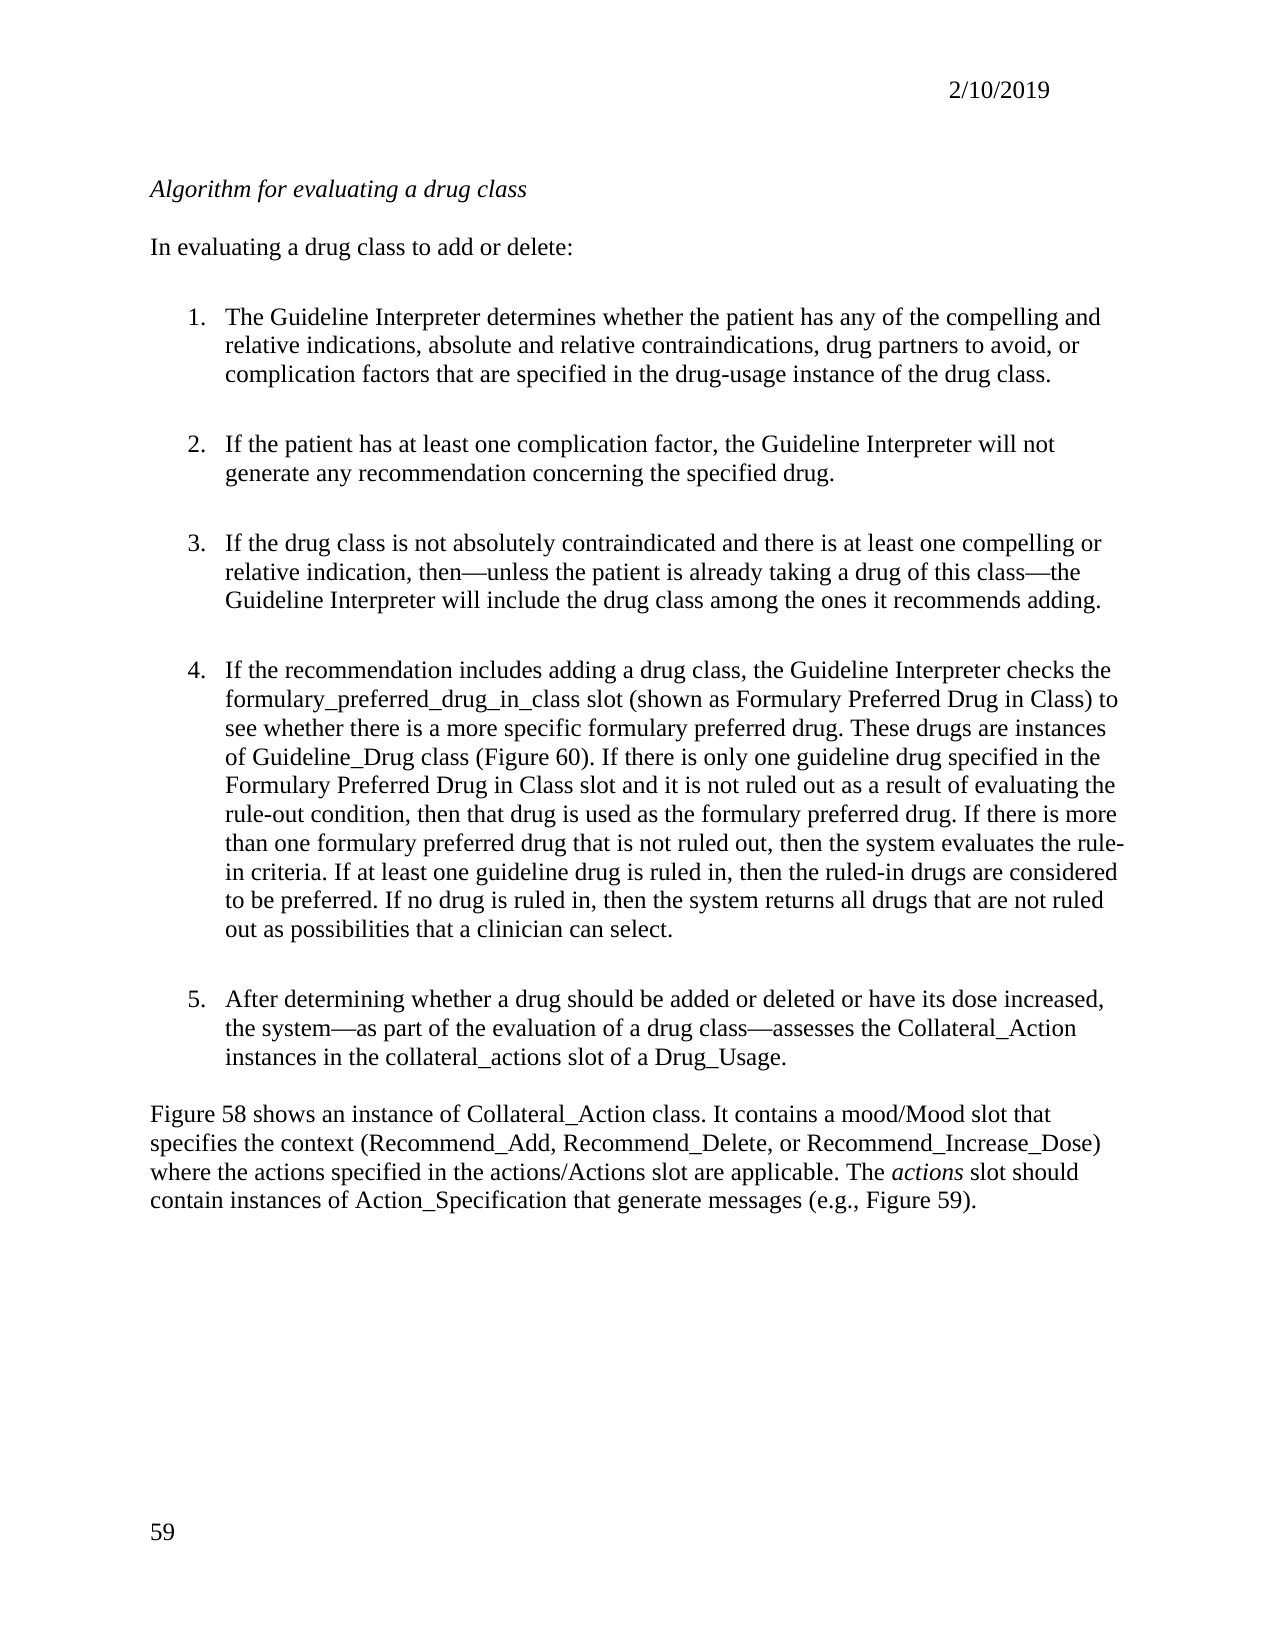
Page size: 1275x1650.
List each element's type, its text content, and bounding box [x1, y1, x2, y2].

text In evaluating a drug class to add or delete: [150, 232, 1125, 260]
list If the patient has at least one complication factor, the Guideline Interpreter will not generate any recommendation concerning the specified drug. [187, 429, 1125, 487]
text Algorithm for evaluating a drug class [150, 174, 1125, 203]
list After determining whether a drug should be added or deleted or have its dose increased, the system—as part of the evaluation of a drug class—assesses the Collateral_Action instances in the collateral_actions slot of a Drug_Usage. [187, 984, 1125, 1070]
list The Guideline Interpreter determines whether the patient has any of the compelling and relative indications, absolute and relative contraindications, drug partners to avoid, or complication factors that are specified in the drug-usage instance of the drug class. [187, 302, 1125, 388]
list If the drug class is not absolutely contraindicated and there is at least one compelling or relative indication, then—unless the patient is already taking a drug of this class—the Guideline Interpreter will include the drug class among the ones it recommends adding. [187, 528, 1125, 614]
